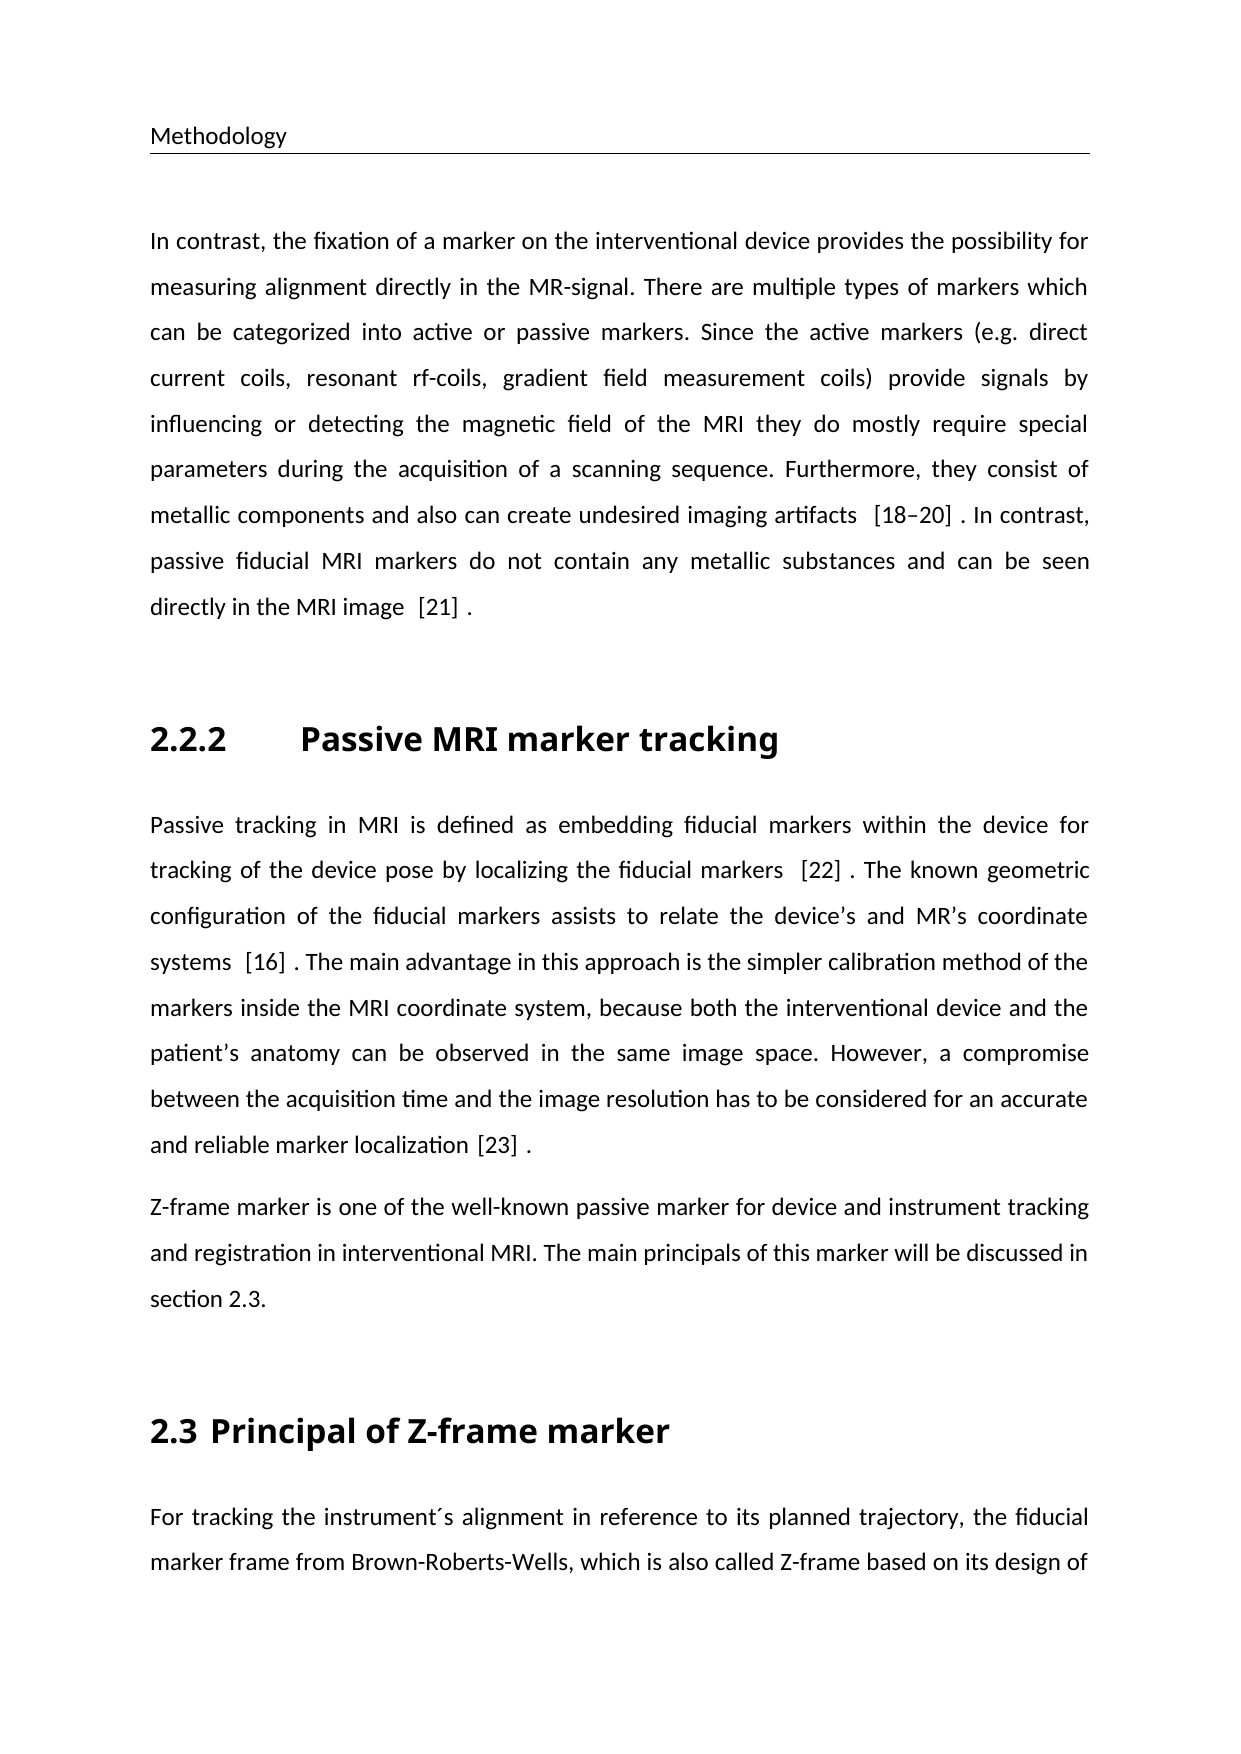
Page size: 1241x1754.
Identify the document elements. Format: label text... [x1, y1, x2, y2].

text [150, 1501, 1090, 1577]
text Z-frame marker is one of the well-known passive marker for device and instrument tracking and registration in interventional MRI. The main principals of this marker will be discussed in section 2.3. [150, 1191, 1090, 1313]
subtitle Principal of Z-frame marker [150, 1407, 1090, 1453]
text Passive tracking in MRI is defined as embedding fiducial markers within the device for tracking of the device pose by localizing the fiducial markers . The known geometric configuration of the fiducial markers assists to relate the device’s and MR’s coordinate systems . The main advantage in this approach is the simpler calibration method of the markers inside the MRI coordinate system, because both the interventional device and the patient’s anatomy can be observed in the same image space. However, a compromise between the acquisition time and the image resolution has to be considered for an accurate and reliable marker localization. [150, 809, 1090, 1159]
subtitle Passive MRI marker tracking [150, 716, 1090, 761]
text In contrast, the fixation of a marker on the interventional device provides the possibility for measuring alignment directly in the MR-signal. There are multiple types of markers which can be categorized into active or passive markers. Since the active markers (e.g. direct current coils, resonant rf-coils, gradient field measurement coils) provide signals by influencing or detecting the magnetic field of the MRI they do mostly require special parameters during the acquisition of a scanning sequence. Furthermore, they consist of metallic components and also can create undesired imaging artifacts . In contrast, passive fiducial MRI markers do not contain any metallic substances and can be seen directly in the MRI image . [150, 225, 1090, 621]
